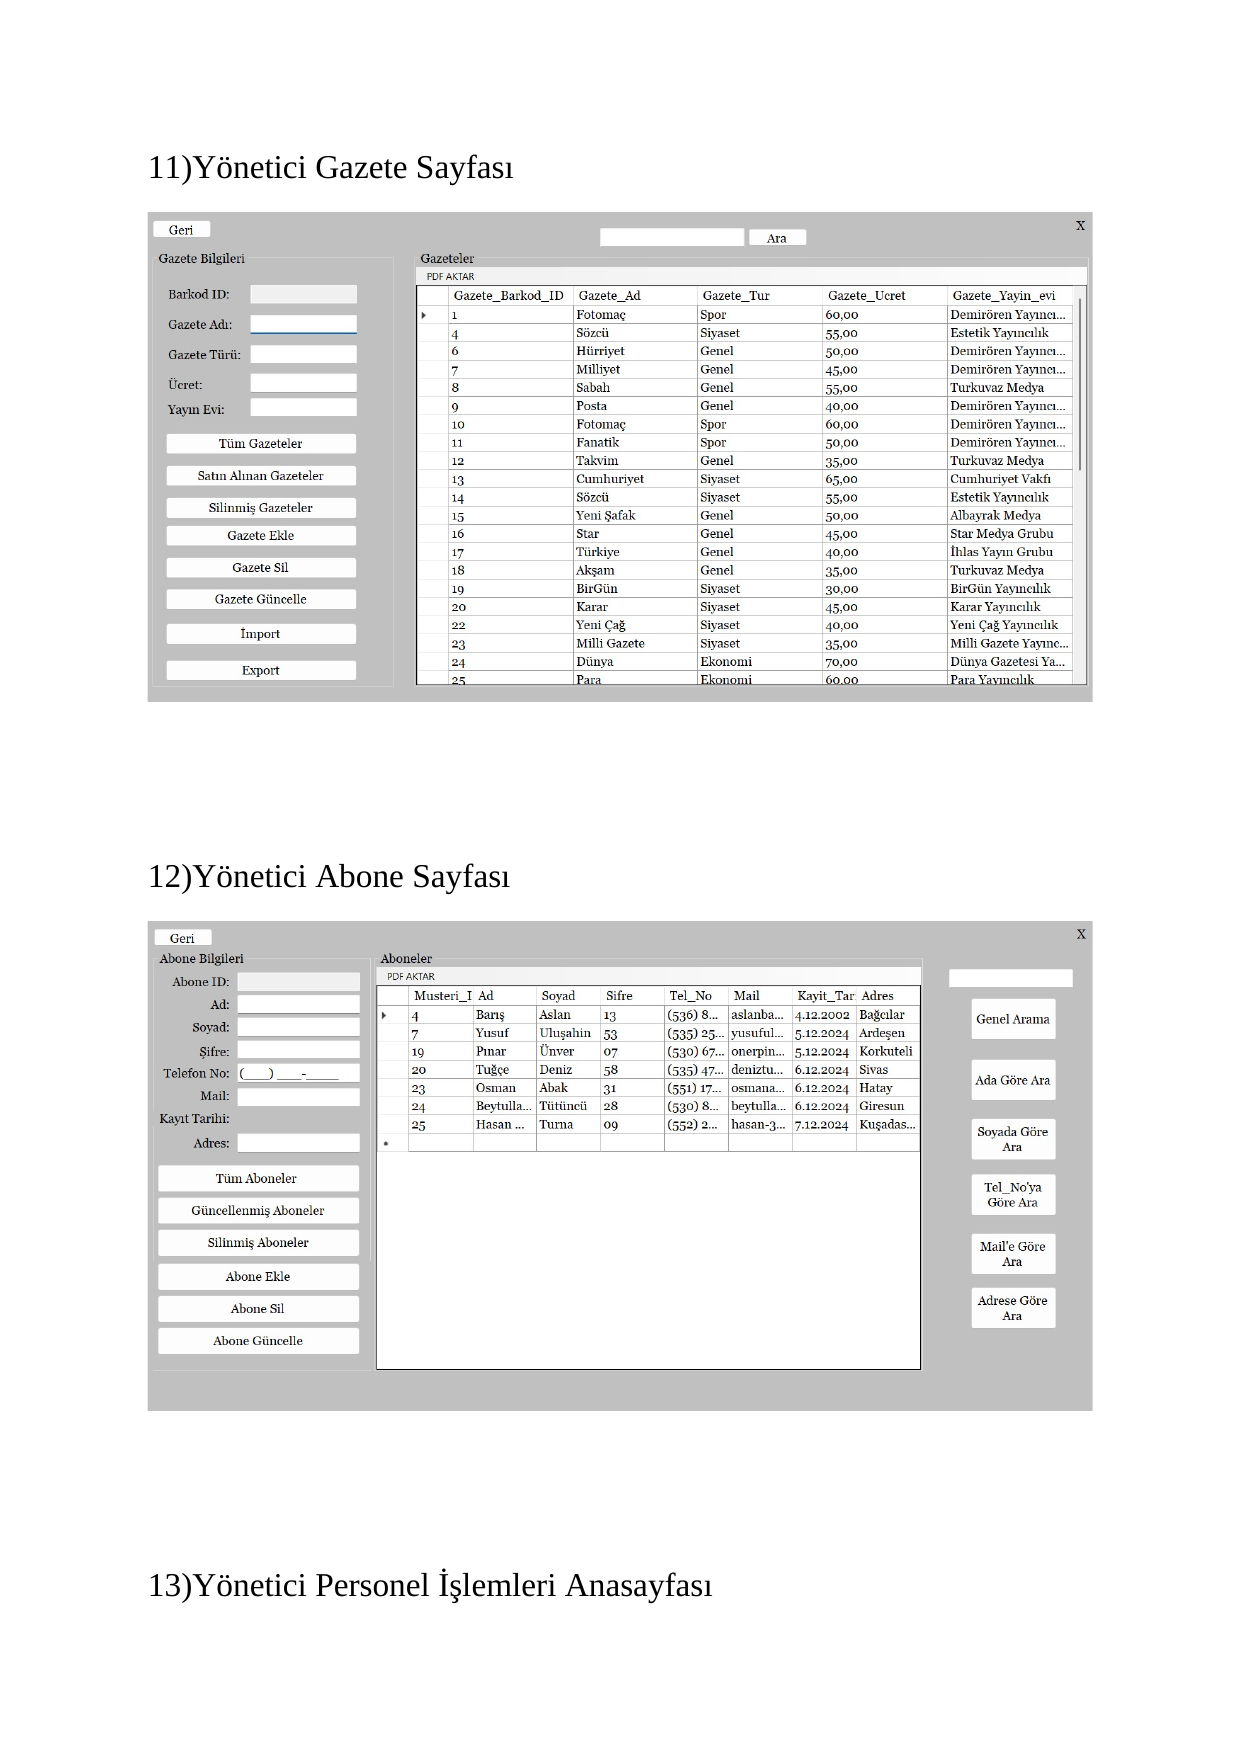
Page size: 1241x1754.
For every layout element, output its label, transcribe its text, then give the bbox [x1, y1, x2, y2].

picture [147, 921, 1093, 1411]
text 11)Yönetici Gazete Sayfası [148, 148, 1093, 186]
text 12)Yönetici Abone Sayfası [148, 857, 1093, 895]
picture [147, 212, 1093, 702]
text 13)Yönetici Personel İşlemleri Anasayfası [148, 1565, 1093, 1604]
